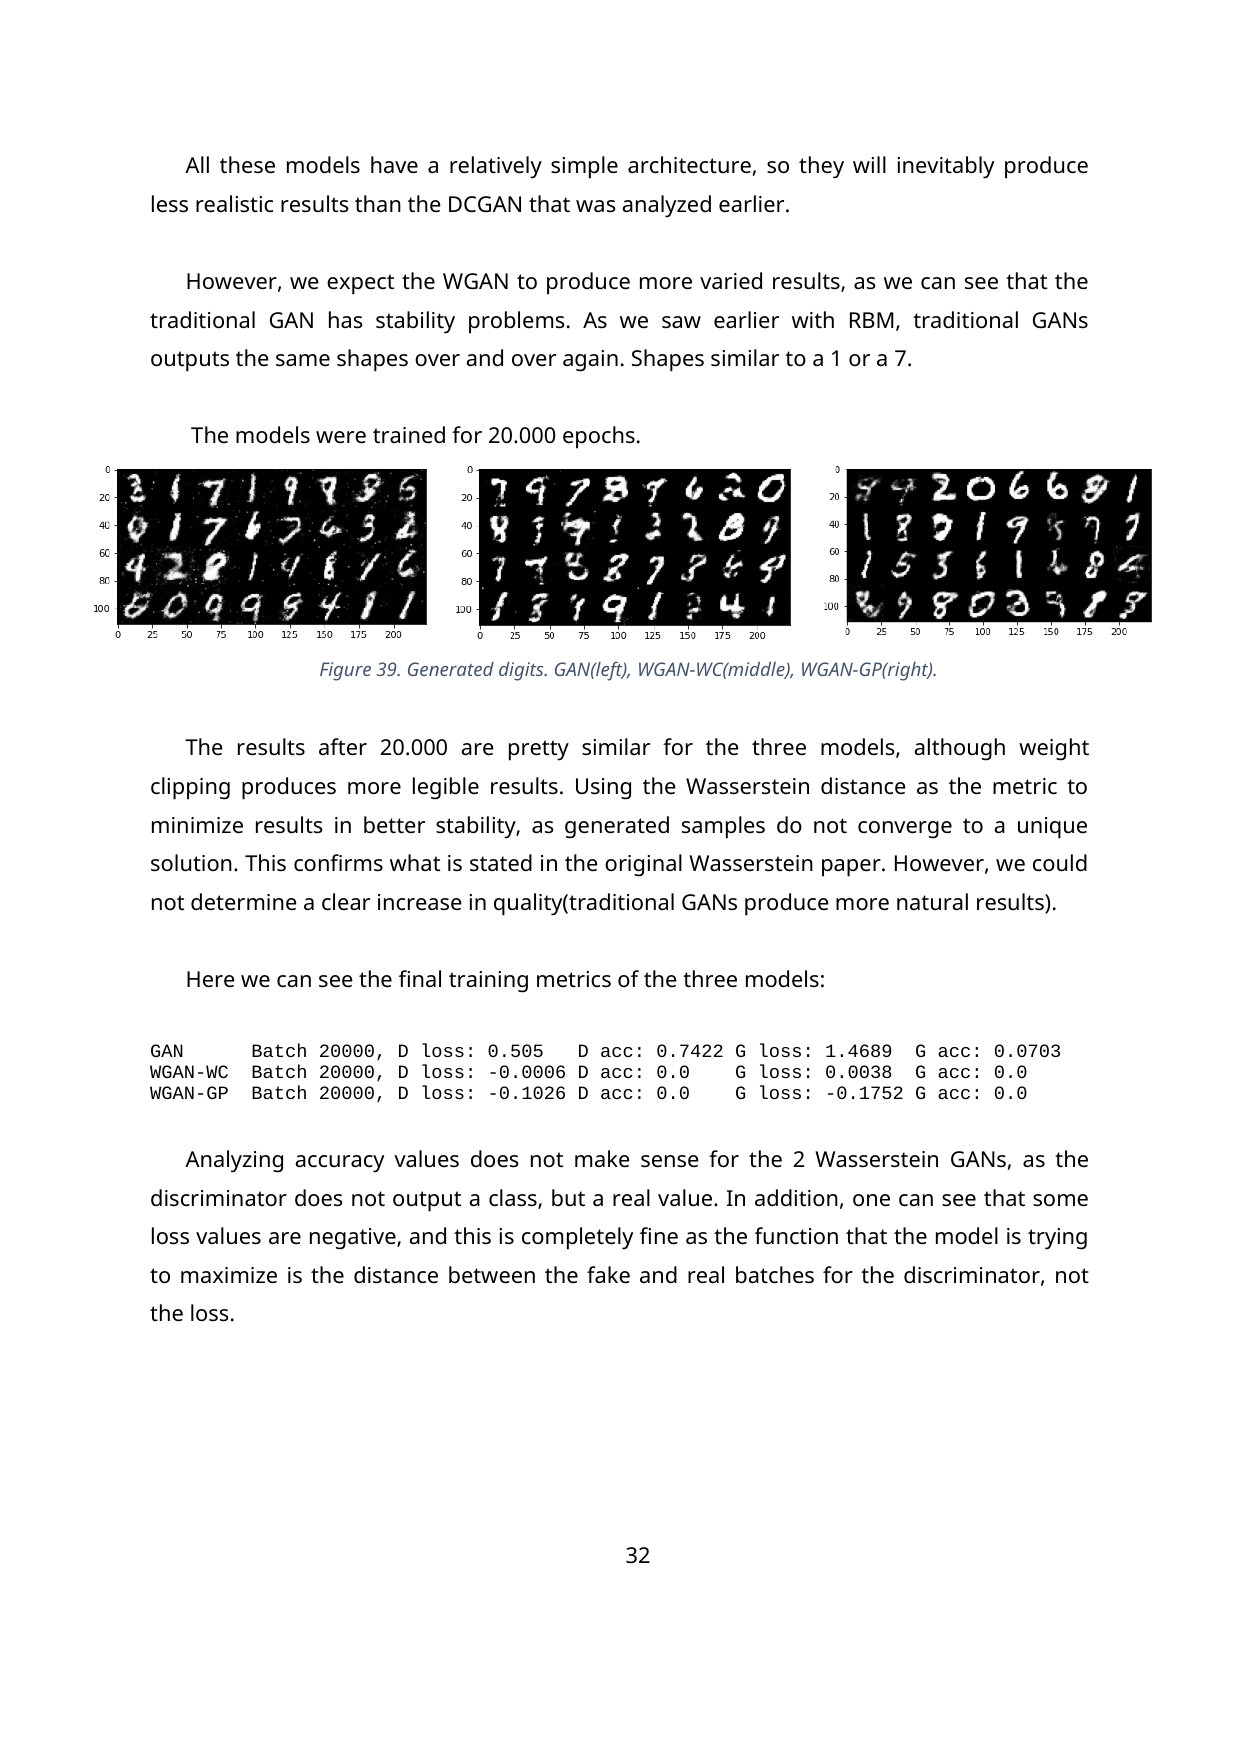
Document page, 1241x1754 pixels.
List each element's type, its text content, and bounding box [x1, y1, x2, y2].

text The results after 20.000 are pretty similar for the three models, although weight clipping produces more legible results. Using the Wasserstein distance as the metric to minimize results in better stability, as generated samples do not converge to a unique solution. This confirms what is stated in the original Wasserstein paper. However, we could not determine a clear increase in quality(traditional GANs produce more natural results). [150, 227, 1090, 412]
text Here we can see the final training metrics of the three models: [150, 459, 1090, 489]
text WGAN-WC Batch 20000, D loss: -0.0006 D acc: 0.0 G loss: 0.0038 G acc: 0.0 [150, 558, 1090, 579]
text Analyzing accuracy values does not make sense for the 2 Wasserstein GANs, as the discriminator does not output a class, but a real value. In addition, one can see that some loss values are negative, and this is completely fine as the function that the model is trying to maximize is the distance between the fake and real batches for the discriminator, not the loss. [150, 639, 1090, 823]
text WGAN-GP Batch 20000, D loss: -0.1026 D acc: 0.0 G loss: -0.1752 G acc: 0.0 [150, 579, 1090, 600]
text GAN Batch 20000, D loss: 0.505 D acc: 0.7422 G loss: 1.4689 G acc: 0.0703 [150, 536, 1090, 558]
